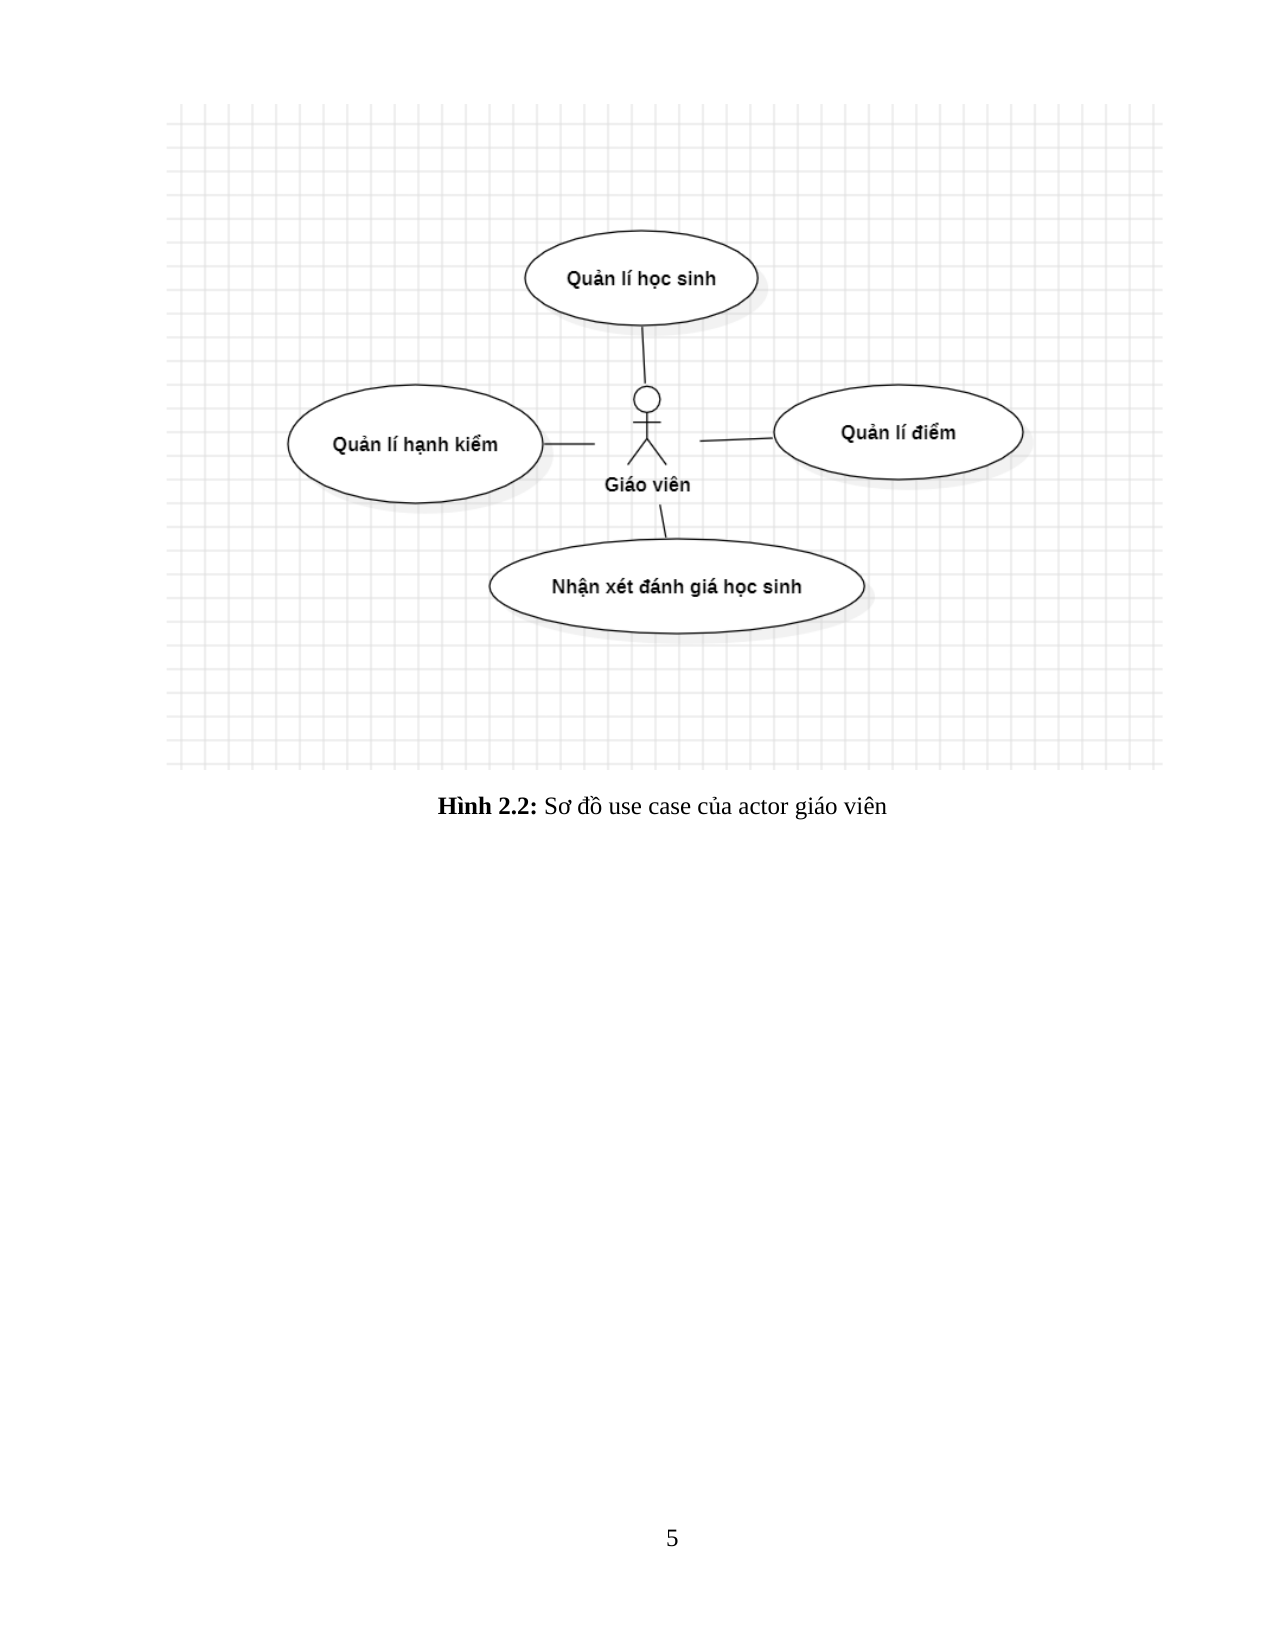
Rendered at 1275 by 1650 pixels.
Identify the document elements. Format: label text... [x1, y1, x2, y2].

picture [166, 104, 1163, 770]
text Hình 2.2: Sơ đồ use case của actor giáo viên [438, 791, 1162, 820]
